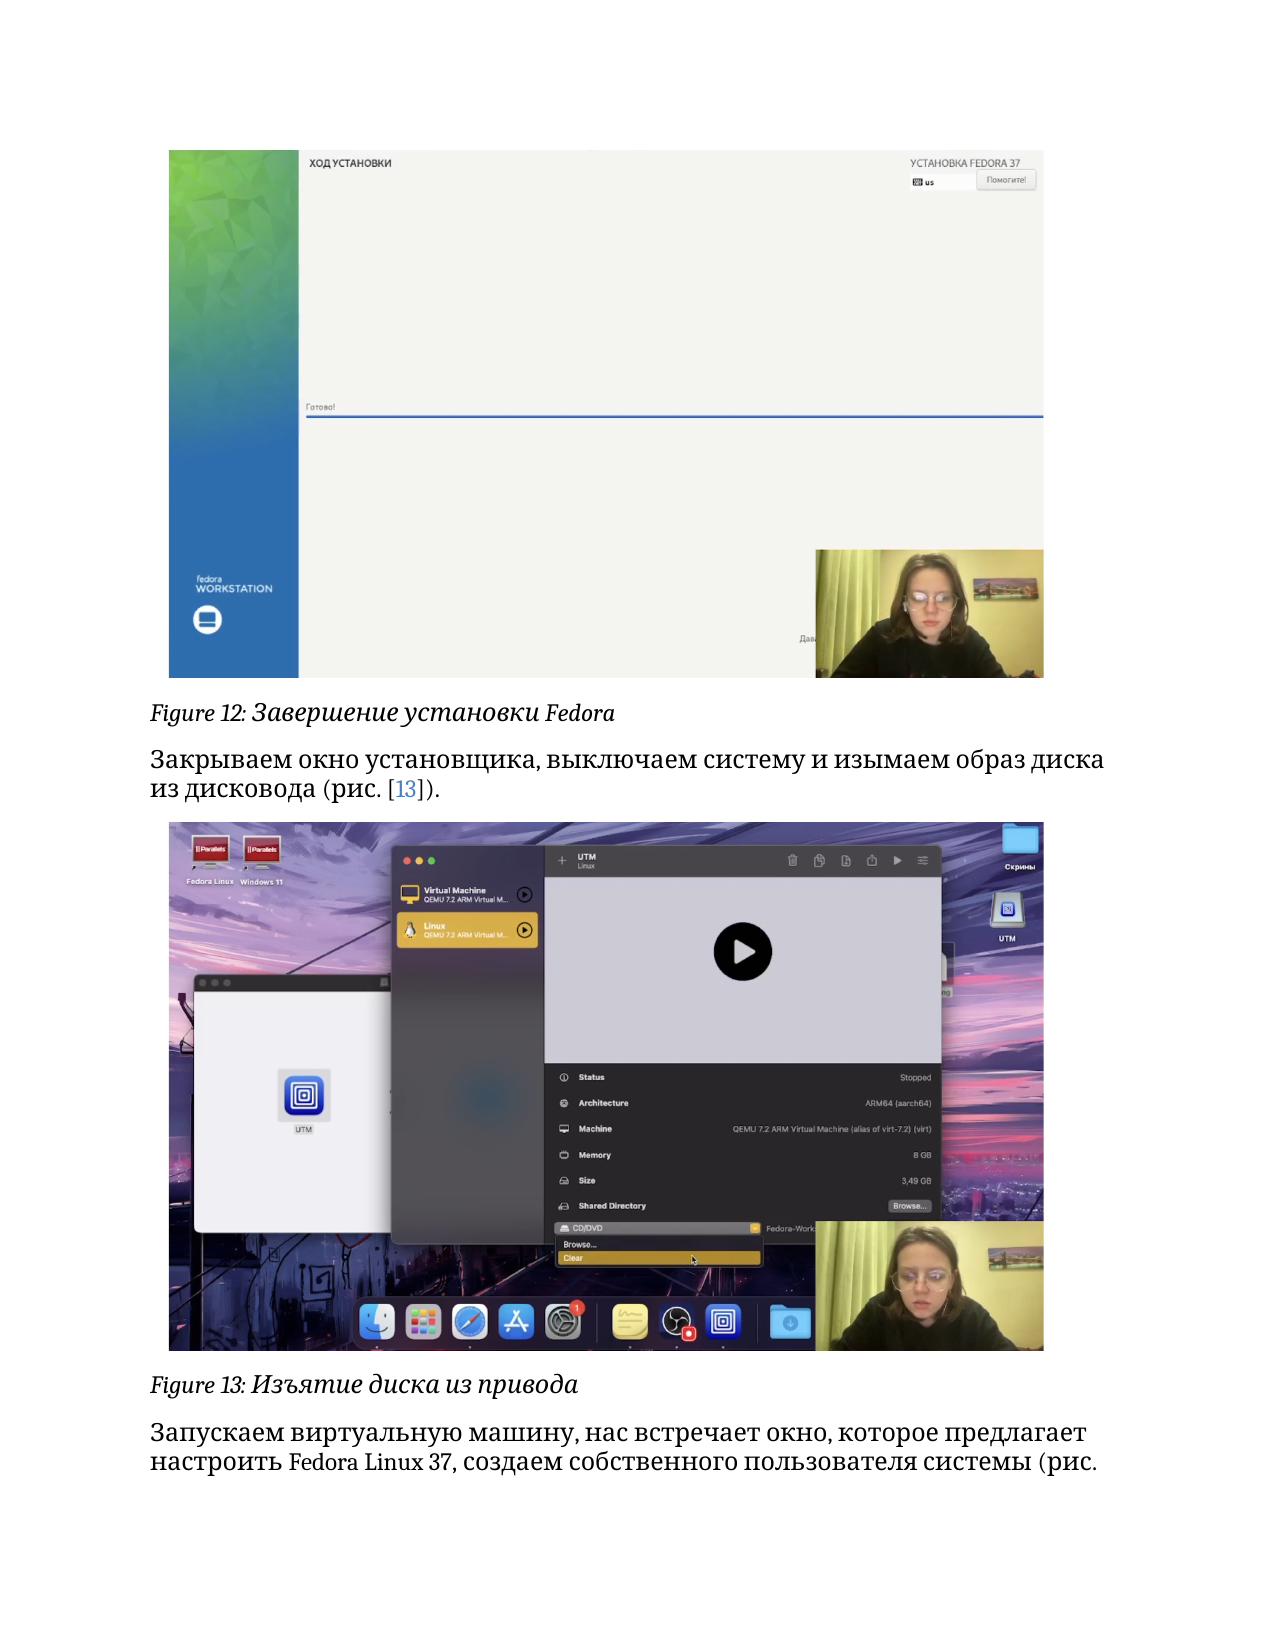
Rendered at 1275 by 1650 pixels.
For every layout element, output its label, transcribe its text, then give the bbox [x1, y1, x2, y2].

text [150, 1419, 1125, 1476]
picture [168, 150, 1044, 678]
text Figure 13: Изъятие диска из привода [150, 1371, 1125, 1400]
text Figure 12: Завершение установки Fedora [150, 699, 1125, 727]
picture [168, 822, 1044, 1351]
text Закрываем окно установщика, выключаем систему и изымаем образ диска из дисковода (рис. [13]). [150, 746, 1125, 804]
